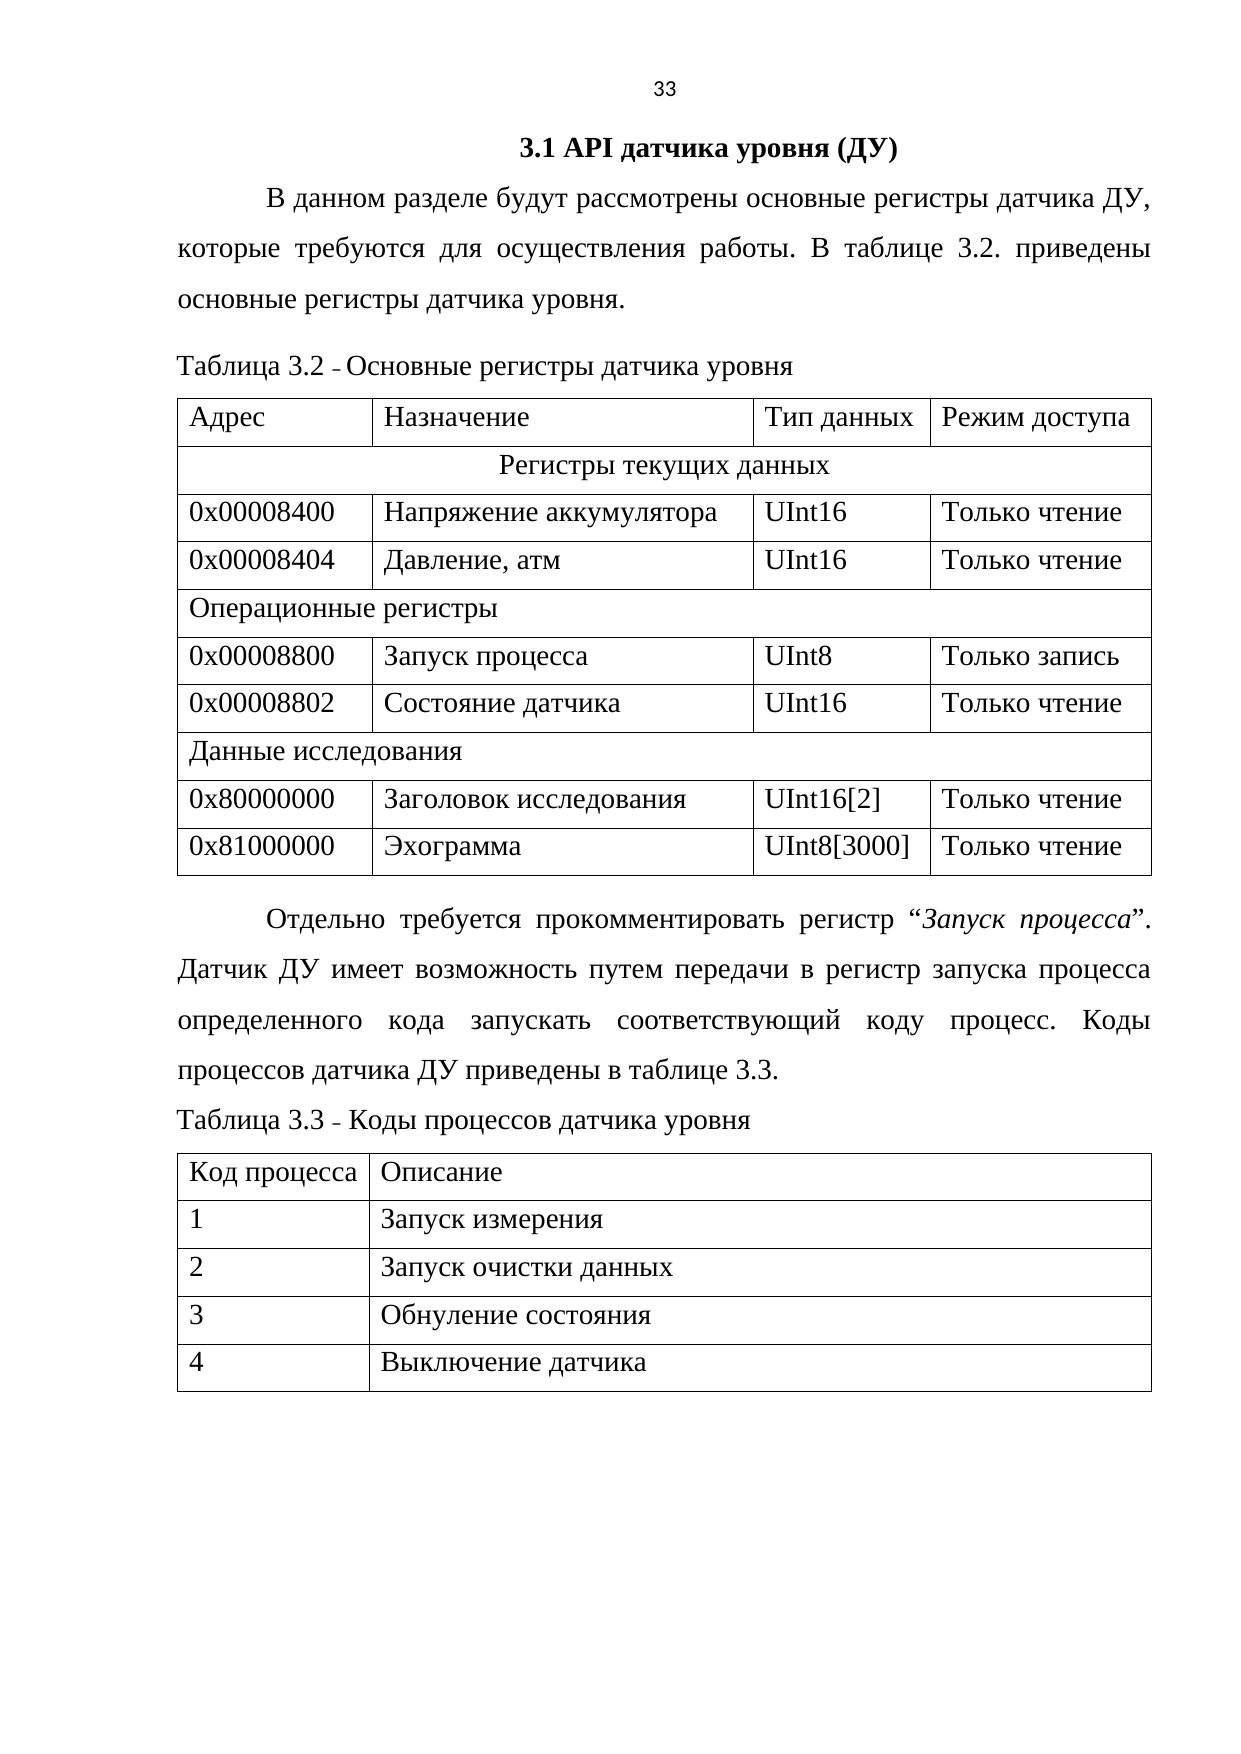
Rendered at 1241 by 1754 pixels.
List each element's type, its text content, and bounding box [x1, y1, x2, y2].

table_cell Запуск измерения [370, 1201, 1151, 1248]
table_header Описание [370, 1154, 1151, 1200]
table_cell Только чтение [931, 829, 1151, 875]
list В данном разделе будут рассмотрены основные регистры датчика ДУ, которые требуются для осуществления работы. В таблице 3.2. приведены основные регистры датчика уровня. [177, 180, 1152, 314]
table_cell Только чтение [931, 685, 1151, 732]
table_header Режим доступа [931, 399, 1151, 446]
table_cell 2 [178, 1249, 369, 1296]
table_cell Только запись [931, 638, 1151, 684]
table_header Назначение [373, 399, 753, 446]
table_cell 0x00008802 [178, 685, 372, 732]
table_header Адрес [178, 399, 372, 446]
table_cell UInt8[3000] [754, 829, 930, 875]
table_cell 0x00008800 [178, 638, 372, 684]
table_cell Заголовок исследования [373, 781, 753, 827]
table_cell Давление, атм [373, 542, 753, 589]
table_header Тип данных [754, 399, 930, 446]
table_cell Только чтение [931, 495, 1151, 541]
text Таблица 3.2 – Основные регистры датчика уровня [176, 348, 1152, 381]
table_header Код процесса [178, 1154, 369, 1200]
table_cell 4 [178, 1345, 369, 1391]
table_cell Напряжение аккумулятора [373, 495, 753, 541]
table_cell Операционные регистры [178, 590, 1151, 637]
table_cell UInt8 [754, 638, 930, 684]
table_cell 0x00008404 [178, 542, 372, 589]
table_cell 1 [178, 1201, 369, 1248]
table_cell UInt16 [754, 542, 930, 589]
table_cell 0x80000000 [178, 781, 372, 827]
table_cell 0x81000000 [178, 829, 372, 875]
table_cell 0x00008400 [178, 495, 372, 541]
table_cell UInt16[2] [754, 781, 930, 827]
table_cell 3 [178, 1297, 369, 1343]
list Отдельно требуется прокомментировать регистр “Запуск процесса”. Датчик ДУ имеет возможность путем передачи в регистр запуска процесса определенного кода запускать соответствующий коду процесс. Коды процессов датчика ДУ приведены в таблице 3.3. [177, 901, 1152, 1086]
table_cell Обнуление состояния [370, 1297, 1151, 1343]
table_cell UInt16 [754, 495, 930, 541]
table_cell Состояние датчика [373, 685, 753, 732]
table_cell UInt16 [754, 685, 930, 732]
table_cell Только чтение [931, 781, 1151, 827]
table_cell Только чтение [931, 542, 1151, 589]
table_cell Данные исследования [178, 733, 1151, 780]
table_cell Запуск процесса [373, 638, 753, 684]
table_cell Запуск очистки данных [370, 1249, 1151, 1296]
table_cell Эхограмма [373, 829, 753, 875]
subtitle 3.1 API датчика уровня (ДУ) [177, 130, 1152, 163]
table_cell Регистры текущих данных [178, 447, 1151, 493]
table_cell Выключение датчика [370, 1345, 1151, 1391]
text Таблица 3.3 – Коды процессов датчика уровня [176, 1102, 1152, 1136]
